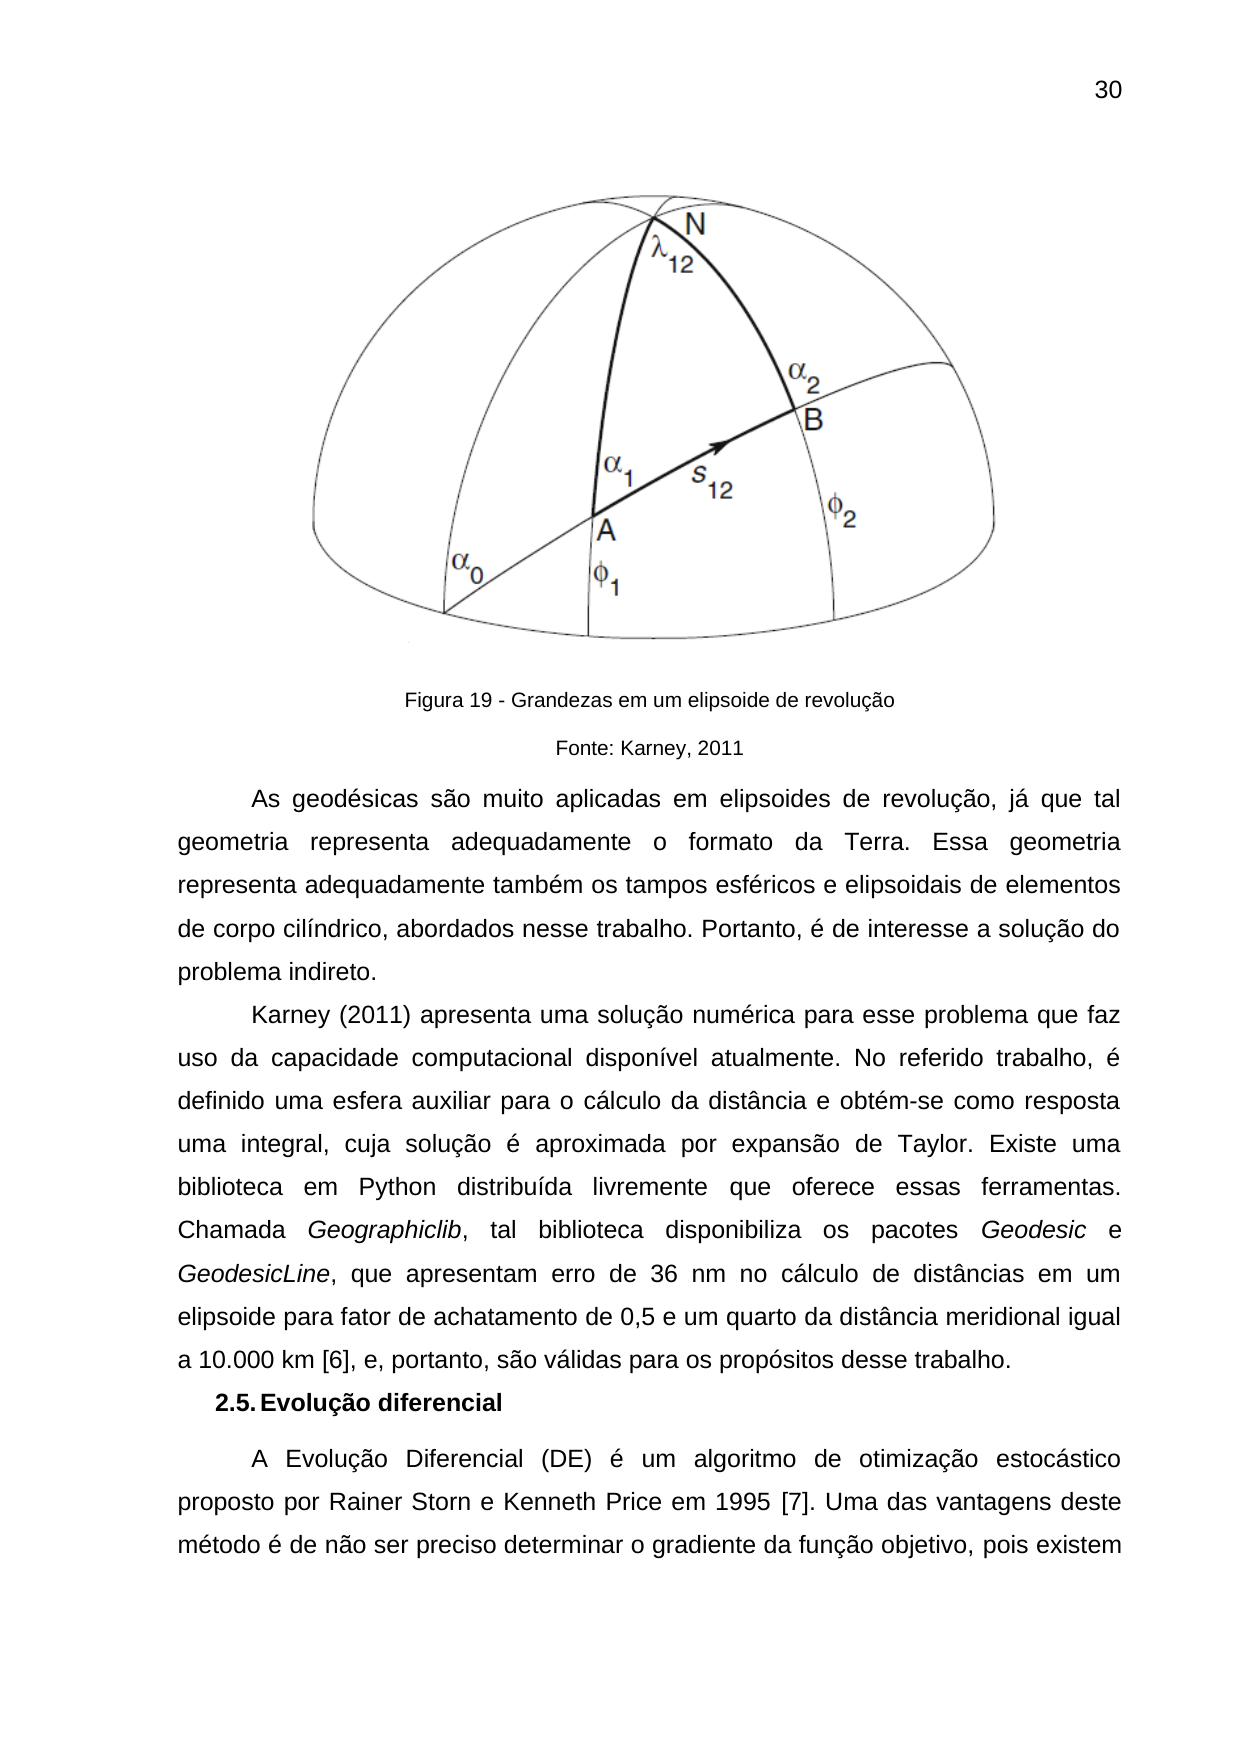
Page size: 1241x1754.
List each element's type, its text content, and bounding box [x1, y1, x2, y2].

text As geodésicas são muito aplicadas em elipsoides de revolução, já que tal geometria representa adequadamente o formato da Terra. Essa geometria representa adequadamente também os tampos esféricos e elipsoidais de elementos de corpo cilíndrico, abordados nesse trabalho. Portanto, é de interesse a solução do problema indireto. [177, 784, 1122, 986]
picture [288, 177, 1011, 663]
subtitle Evolução diferencial [215, 1388, 1122, 1417]
text Fonte: Karney, 2011 [177, 736, 1122, 760]
text Karney (2011) apresenta uma solução numérica para esse problema que faz uso da capacidade computacional disponível atualmente. No referido trabalho, é definido uma esfera auxiliar para o cálculo da distância e obtém-se como resposta uma integral, cuja solução é aproximada por expansão de Taylor. Existe uma biblioteca em Python distribuída livremente que oferece essas ferramentas. Chamada Geographiclib, tal biblioteca disponibiliza os pacotes Geodesic e GeodesicLine, que apresentam erro de 36 nm no cálculo de distâncias em um elipsoide para fator de achatamento de 0,5 e um quarto da distância meridional igual a 10.000 km , e, portanto, são válidas para os propósitos desse trabalho. [177, 1000, 1122, 1374]
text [177, 1444, 1122, 1559]
text Figura 19 - Grandezas em um elipsoide de revolução [177, 687, 1122, 711]
